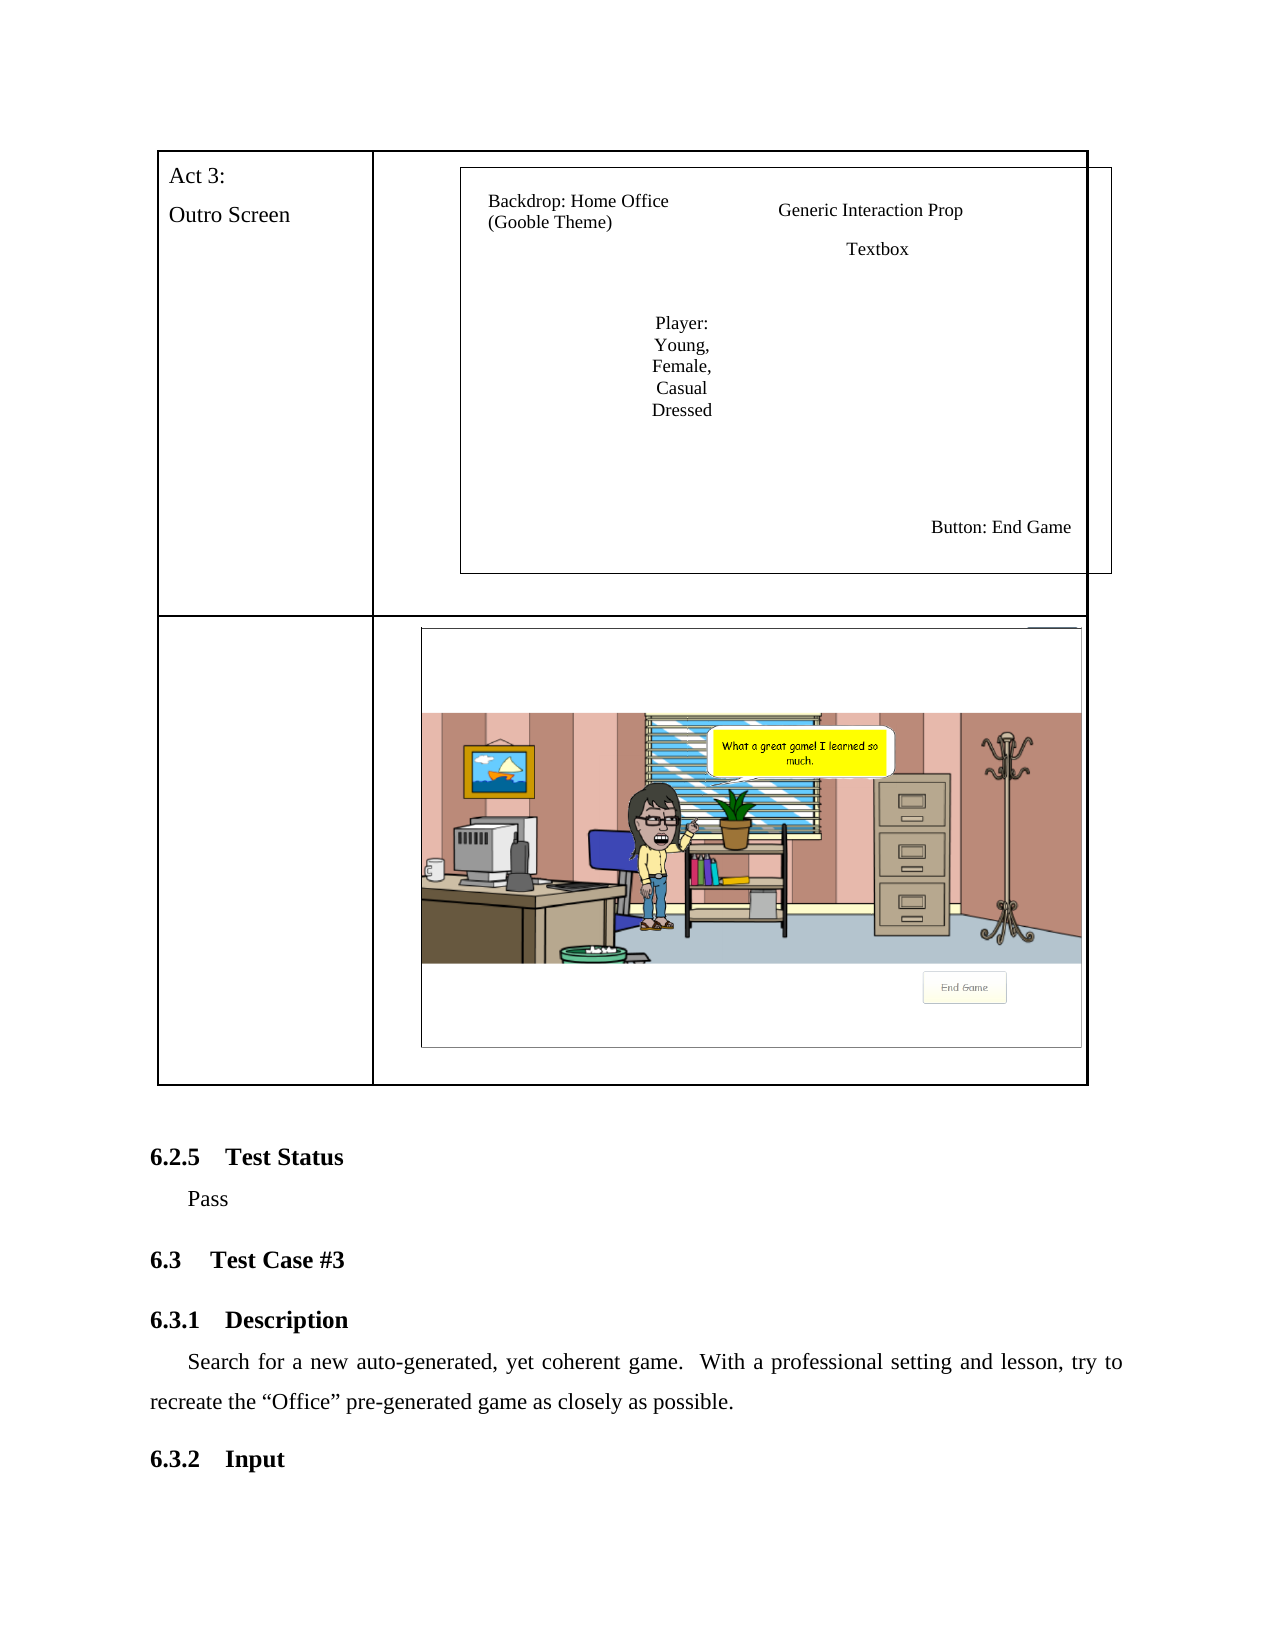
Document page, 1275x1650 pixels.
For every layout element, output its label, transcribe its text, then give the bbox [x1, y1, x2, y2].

table_cell [374, 617, 1086, 1084]
table_cell [159, 617, 372, 1084]
picture [420, 627, 1082, 1048]
text Pass [150, 1185, 1125, 1211]
subtitle Test Status [150, 1142, 1125, 1171]
table_cell [374, 152, 1086, 615]
table_cell Act 3: Outro Screen [159, 152, 372, 615]
subtitle Description [150, 1305, 1125, 1334]
text Search for a new auto-generated, yet coherent game. With a professional setting and lesson, try to recreate the “Office” pre-generated game as closely as possible. [150, 1348, 1125, 1414]
subtitle Input [150, 1444, 1125, 1473]
subtitle Test Case #3 [150, 1245, 1125, 1274]
